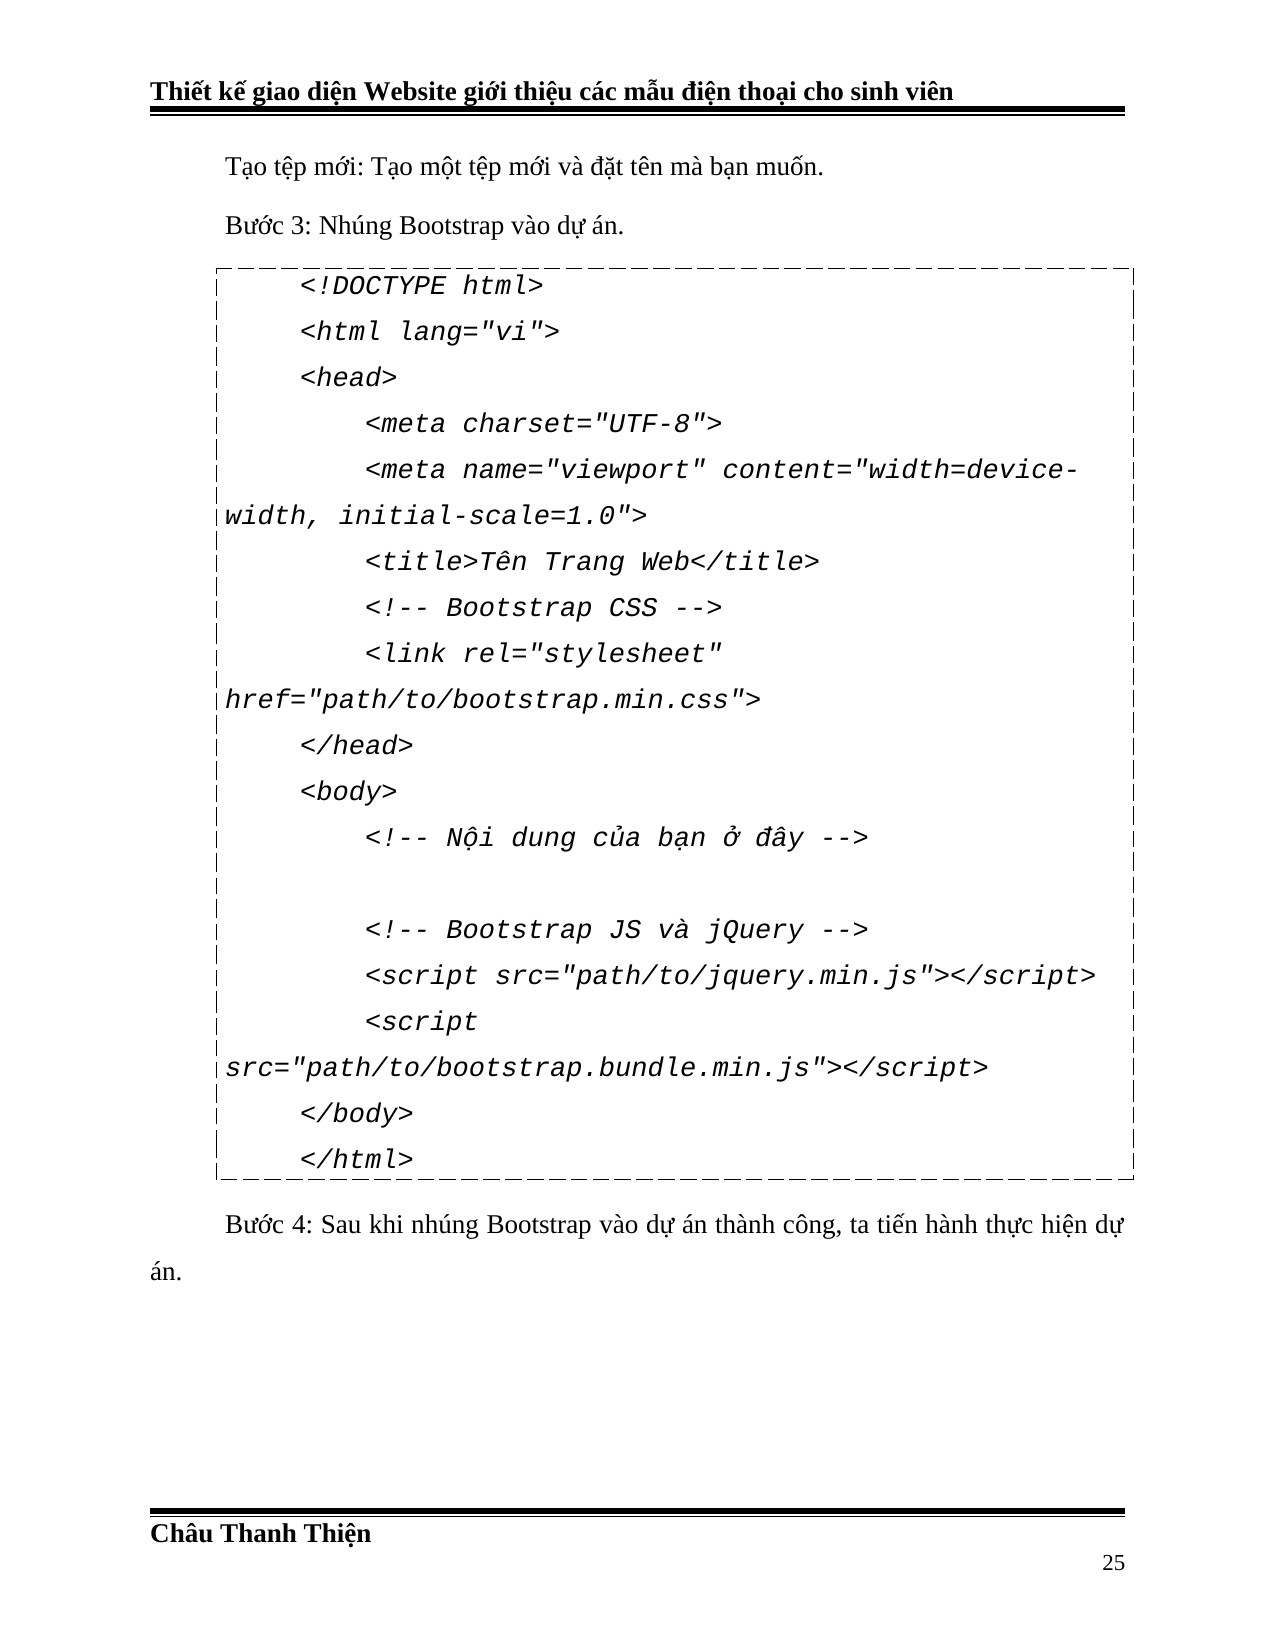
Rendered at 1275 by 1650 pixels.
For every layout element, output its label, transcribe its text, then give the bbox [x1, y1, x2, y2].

text </head> [216, 729, 1134, 763]
text <!DOCTYPE html> [216, 268, 1134, 302]
text <!-- Bootstrap JS và jQuery --> [216, 913, 1134, 947]
text Bước 3: Nhúng Bootstrap vào dự án. [150, 209, 1125, 240]
text <!-- Bootstrap CSS --> [216, 591, 1134, 624]
text </html> [216, 1143, 1134, 1180]
text <html lang="vi"> [216, 314, 1134, 348]
text </body> [216, 1097, 1134, 1131]
text <title>Tên Trang Web</title> [216, 544, 1134, 578]
text <!-- Nội dung của bạn ở đây --> [216, 821, 1134, 855]
text Bước 4: Sau khi nhúng Bootstrap vào dự án thành công, ta tiến hành thực hiện dự án. [150, 1208, 1125, 1286]
text <head> [216, 360, 1134, 394]
text <script src="path/to/bootstrap.bundle.min.js"></script> [216, 1005, 1134, 1085]
text <script src="path/to/jquery.min.js"></script> [216, 959, 1134, 993]
text Tạo tệp mới: Tạo một tệp mới và đặt tên mà bạn muốn. [150, 150, 1125, 181]
text <body> [216, 775, 1134, 809]
text <link rel="stylesheet" href="path/to/bootstrap.min.css"> [216, 637, 1134, 717]
text <meta charset="UTF-8"> [216, 406, 1134, 440]
text <meta name="viewport" content="width=device-width, initial-scale=1.0"> [216, 452, 1134, 532]
